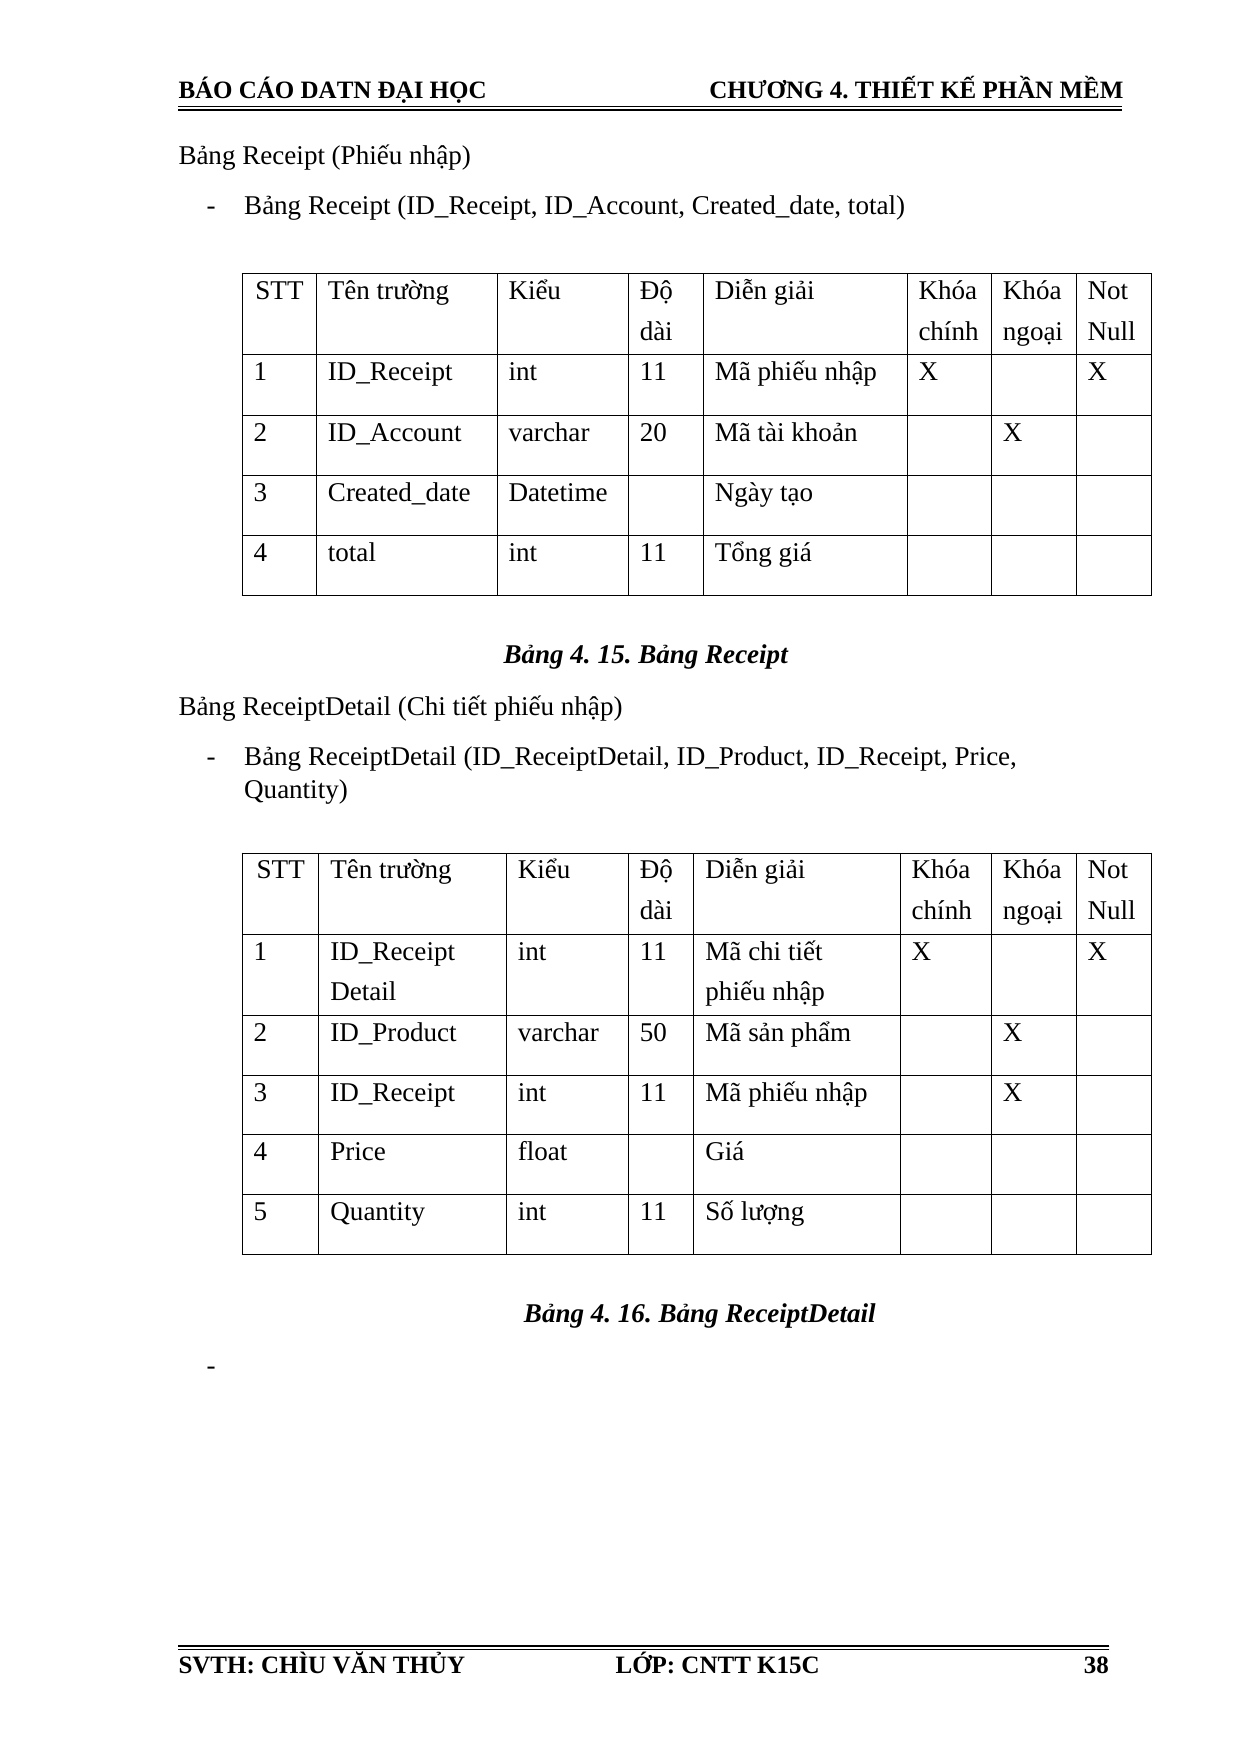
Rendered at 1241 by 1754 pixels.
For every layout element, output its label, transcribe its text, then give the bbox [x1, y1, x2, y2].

table_cell Số lượng [694, 1195, 900, 1254]
table_cell float [507, 1135, 628, 1194]
table_header Độ dài [629, 854, 693, 934]
table_cell [1077, 416, 1151, 475]
table_cell X [1077, 935, 1151, 1015]
table_cell 5 [243, 1195, 318, 1254]
table_cell X [992, 416, 1076, 475]
table_cell Quantity [319, 1195, 506, 1254]
table_cell 3 [243, 1076, 318, 1134]
table_cell int [498, 355, 628, 415]
table_cell Mã phiếu nhập [704, 355, 907, 415]
table_cell [629, 1135, 693, 1194]
table_cell [992, 1195, 1076, 1254]
table_cell [901, 1016, 991, 1074]
table_cell 4 [243, 1135, 318, 1194]
table_header Độ dài [629, 274, 703, 354]
table_cell Created_date [317, 476, 497, 535]
table_cell 1 [243, 935, 318, 1015]
table_cell [901, 1195, 991, 1254]
table_header Khóa ngoại [992, 274, 1076, 354]
table_cell Mã chi tiết phiếu nhập [694, 935, 900, 1015]
table_cell Ngày tạo [704, 476, 907, 535]
table_cell [992, 935, 1076, 1015]
table_cell ID_Account [317, 416, 497, 475]
table_cell [992, 1135, 1076, 1194]
table_cell ID_Product [319, 1016, 506, 1074]
text Bảng 4. 16. Bảng ReceiptDetail [178, 1297, 1122, 1328]
table_cell 3 [243, 476, 316, 535]
table_cell Giá [694, 1135, 900, 1194]
table_header Khóa chính [901, 854, 991, 934]
table_cell [992, 355, 1076, 415]
table_cell Mã sản phẩm [694, 1016, 900, 1074]
table_cell varchar [507, 1016, 628, 1074]
table_cell 11 [629, 1195, 693, 1254]
table_cell [1077, 476, 1151, 535]
table_header Khóa ngoại [992, 854, 1076, 934]
table_cell [1077, 1135, 1151, 1194]
table_header Kiểu [507, 854, 628, 934]
table_cell 11 [629, 935, 693, 1015]
table_cell [1077, 1195, 1151, 1254]
table_cell int [498, 536, 628, 594]
table_cell ID_Receipt Detail [319, 935, 506, 1015]
table_cell [908, 536, 991, 594]
table_cell [901, 1076, 991, 1134]
table_header Not Null [1077, 854, 1151, 934]
text Bảng ReceiptDetail (Chi tiết phiếu nhập) [178, 690, 1122, 721]
table_header Not Null [1077, 274, 1151, 354]
table_cell 11 [629, 355, 703, 415]
table_cell X [1077, 355, 1151, 415]
table_cell 4 [243, 536, 316, 594]
list Bảng Receipt (ID_Receipt, ID_Account, Created_date, total) [206, 189, 1122, 221]
table_header Diễn giải [704, 274, 907, 354]
table_cell total [317, 536, 497, 594]
table_cell [1077, 1016, 1151, 1074]
table_cell 20 [629, 416, 703, 475]
table_cell ID_Receipt [319, 1076, 506, 1134]
table_cell [992, 476, 1076, 535]
table_header Khóa chính [908, 274, 991, 354]
table_cell 50 [629, 1016, 693, 1074]
table_cell [629, 476, 703, 535]
table_header Tên trường [317, 274, 497, 354]
table_cell X [901, 935, 991, 1015]
table_cell int [507, 1195, 628, 1254]
table_header STT [243, 854, 318, 934]
table_header Kiểu [498, 274, 628, 354]
table_cell [908, 476, 991, 535]
table_cell Tổng giá [704, 536, 907, 594]
table_cell Datetime [498, 476, 628, 535]
table_header Diễn giải [694, 854, 900, 934]
table_cell 11 [629, 1076, 693, 1134]
table_cell Price [319, 1135, 506, 1194]
table_cell 11 [629, 536, 703, 594]
table_cell int [507, 935, 628, 1015]
table_cell Mã tài khoản [704, 416, 907, 475]
table_cell varchar [498, 416, 628, 475]
table_header Tên trường [319, 854, 506, 934]
table_cell ID_Receipt [317, 355, 497, 415]
table_cell X [992, 1016, 1076, 1074]
table_cell [1077, 1076, 1151, 1134]
table_cell [992, 536, 1076, 594]
table_cell X [992, 1076, 1076, 1134]
table_cell Mã phiếu nhập [694, 1076, 900, 1134]
list Bảng ReceiptDetail (ID_ReceiptDetail, ID_Product, ID_Receipt, Price, Quantity) [206, 740, 1122, 805]
table_cell 2 [243, 416, 316, 475]
text Bảng Receipt (Phiếu nhập) [178, 139, 1122, 170]
table_cell int [507, 1076, 628, 1134]
table_cell [901, 1135, 991, 1194]
table_cell 2 [243, 1016, 318, 1074]
table_cell 1 [243, 355, 316, 415]
text Bảng 4. 15. Bảng Receipt [178, 638, 1122, 669]
table_header STT [243, 274, 316, 354]
table_cell [1077, 536, 1151, 594]
table_cell X [908, 355, 991, 415]
table_cell [908, 416, 991, 475]
